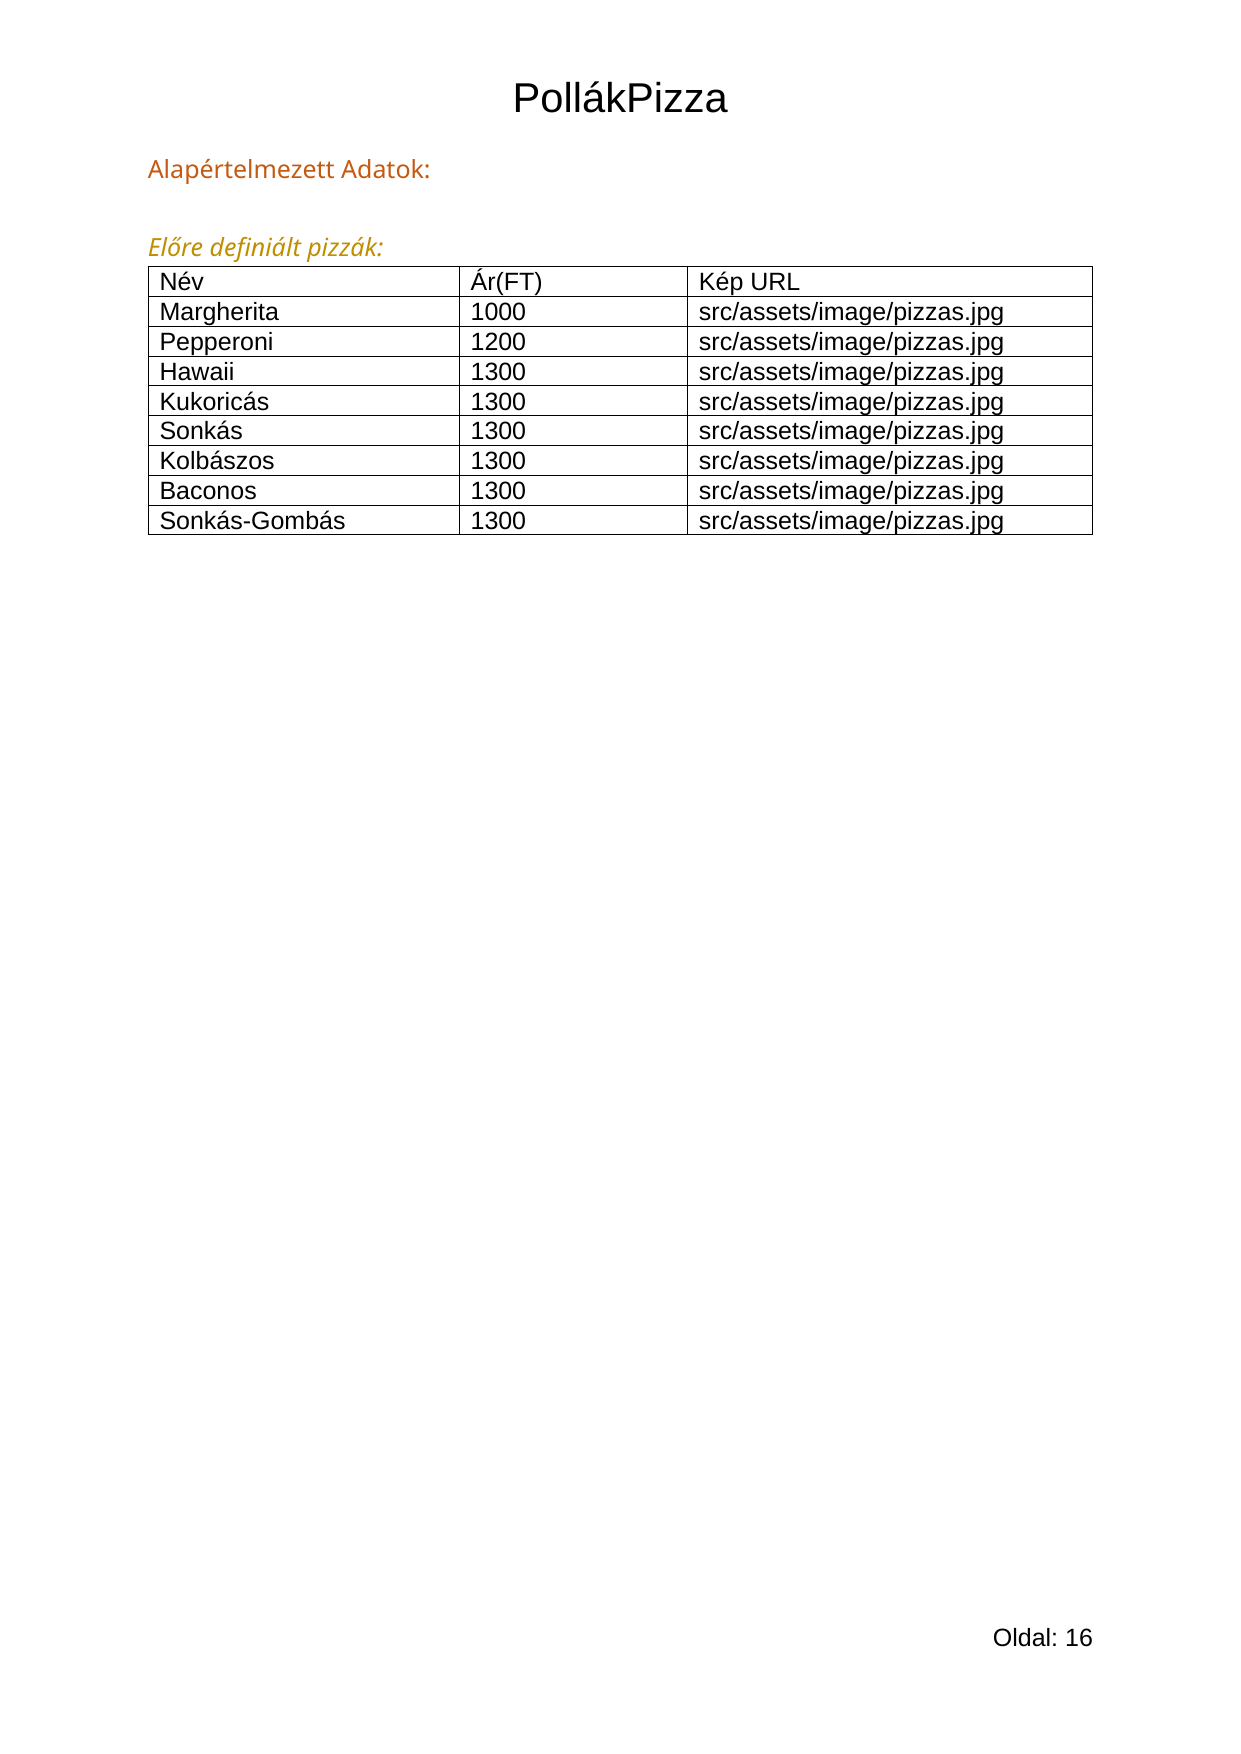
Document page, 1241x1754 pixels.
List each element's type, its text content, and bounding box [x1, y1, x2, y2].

subtitle Alapértelmezett Adatok: [148, 152, 1093, 223]
table_cell src/assets/image/pizzas.jpg [688, 386, 1092, 415]
table_cell src/assets/image/pizzas.jpg [688, 297, 1092, 326]
table_cell src/assets/image/pizzas.jpg [688, 327, 1092, 356]
table_cell src/assets/image/pizzas.jpg [688, 357, 1092, 385]
table_cell Kukoricás [149, 386, 459, 415]
table_cell 1200 [460, 327, 687, 356]
table_cell src/assets/image/pizzas.jpg [688, 446, 1092, 475]
table_cell Baconos [149, 476, 459, 504]
table_cell Pepperoni [149, 327, 459, 356]
table_cell 1000 [460, 297, 687, 326]
table_cell 1300 [460, 357, 687, 385]
table_cell src/assets/image/pizzas.jpg [688, 416, 1092, 445]
table_cell src/assets/image/pizzas.jpg [688, 476, 1092, 504]
table_cell src/assets/image/pizzas.jpg [688, 506, 1092, 534]
table_header Ár(FT) [460, 267, 687, 296]
table_cell Sonkás [149, 416, 459, 445]
table_cell Margherita [149, 297, 459, 326]
table_cell 1300 [460, 386, 687, 415]
table_cell 1300 [460, 446, 687, 475]
table_header Kép URL [688, 267, 1092, 296]
table_cell Hawaii [149, 357, 459, 385]
table_cell 1300 [460, 506, 687, 534]
table_cell 1300 [460, 416, 687, 445]
table_cell Sonkás-Gombás [149, 506, 459, 534]
subtitle Előre definiált pizzák: [148, 229, 1093, 263]
table_header Név [149, 267, 459, 296]
table_cell Kolbászos [149, 446, 459, 475]
table_cell 1300 [460, 476, 687, 504]
